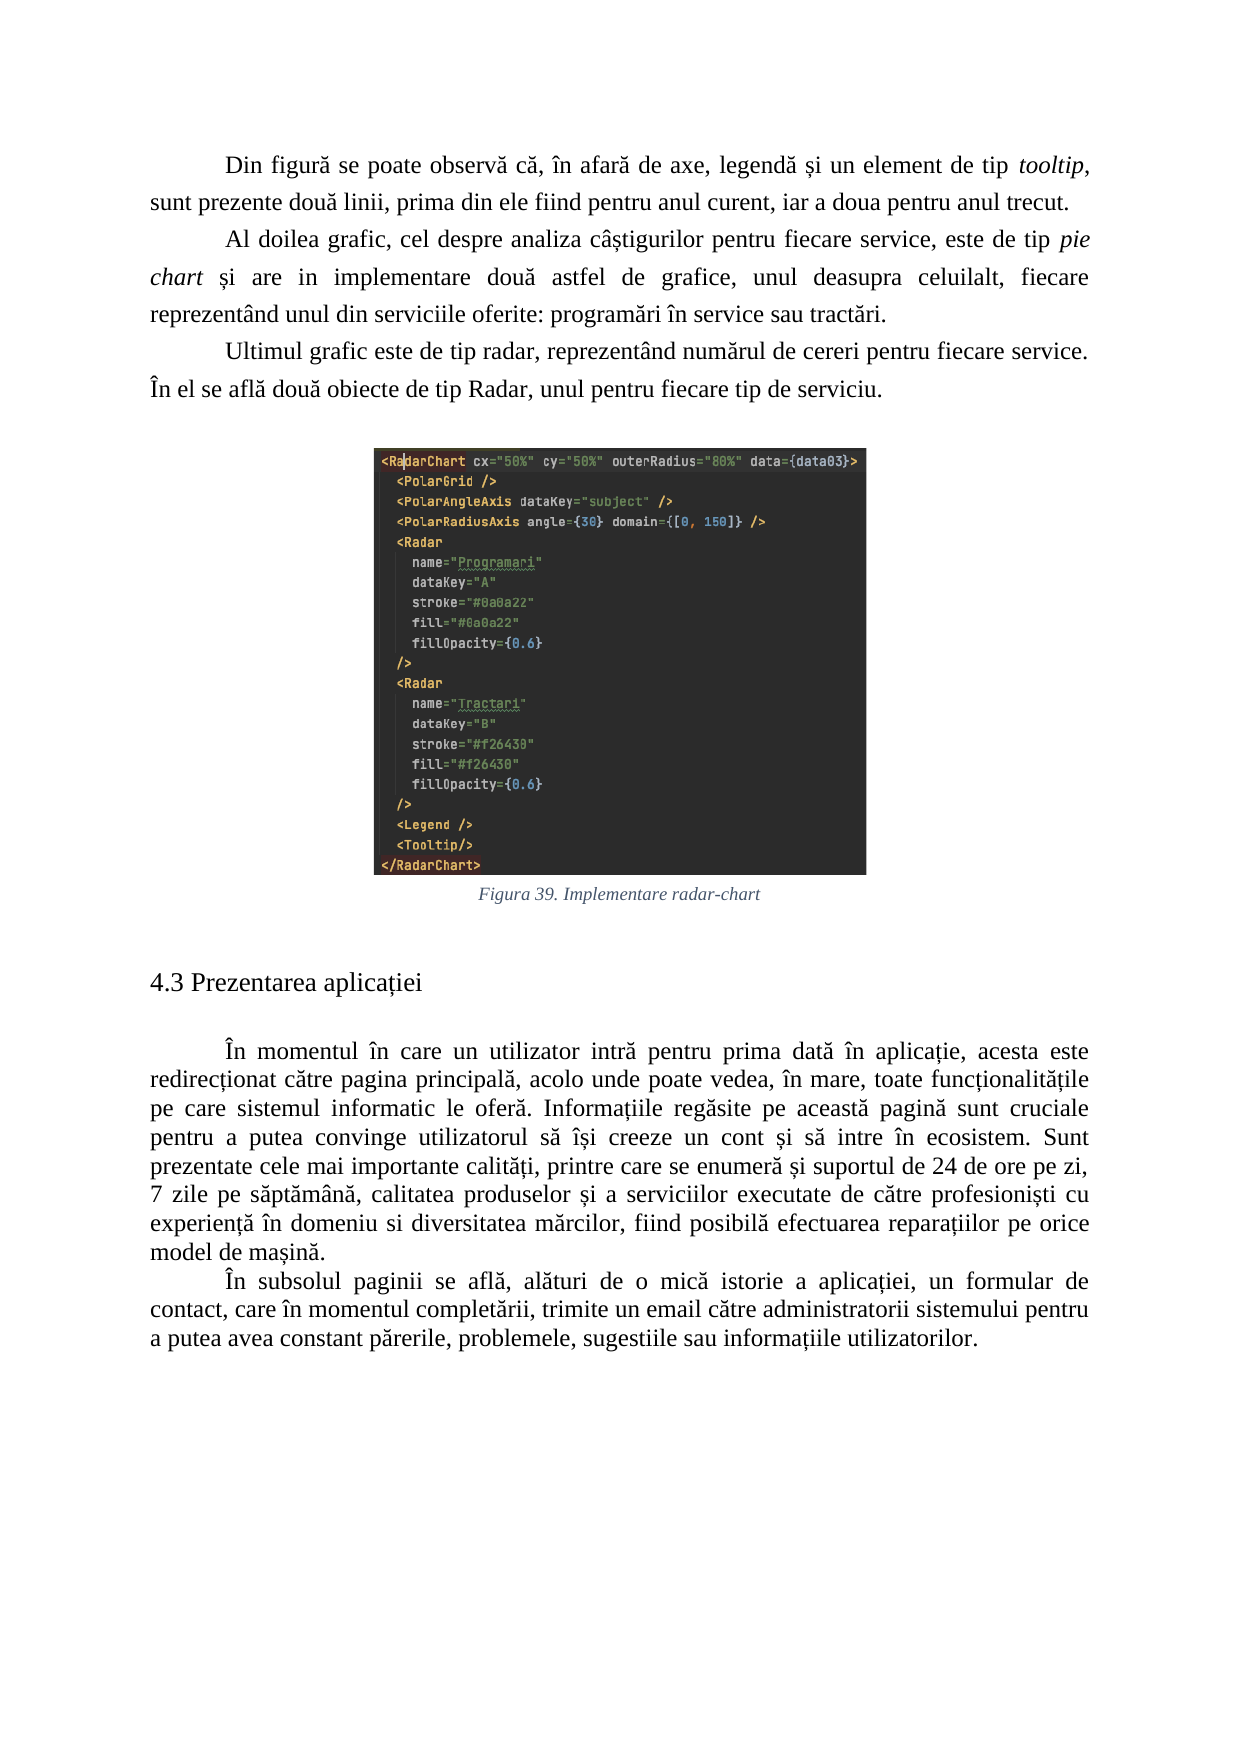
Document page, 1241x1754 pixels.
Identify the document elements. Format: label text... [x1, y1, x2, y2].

text Figura 39. Implementare radar-chart [150, 883, 1090, 904]
picture [373, 448, 867, 875]
text Din figură se poate observă că, în afară de axe, legendă și un element de tip tooltip, sunt prezente două linii, prima din ele fiind pentru anul curent, iar a doua pentru anul trecut. [150, 150, 1090, 216]
text Ultimul grafic este de tip radar, reprezentând numărul de cereri pentru fiecare service. În el se află două obiecte de tip Radar, unul pentru fiecare tip de serviciu. [150, 336, 1090, 402]
text În subsolul paginii se află, alături de o mică istorie a aplicației, un formular de contact, care în momentul completării, trimite un email către administratorii sistemului pentru a putea avea constant părerile, problemele, sugestiile sau informațiile utilizatorilor. [150, 1266, 1090, 1352]
text Al doilea grafic, cel despre analiza câștigurilor pentru fiecare service, este de tip pie chart și are in implementare două astfel de grafice, unul deasupra celuilalt, fiecare reprezentând unul din serviciile oferite: programări în service sau tractări. [150, 224, 1090, 328]
subtitle 4.3 Prezentarea aplicației [150, 967, 1090, 998]
text În momentul în care un utilizator intră pentru prima dată în aplicație, acesta este redirecționat către pagina principală, acolo unde poate vedea, în mare, toate funcționalitățile pe care sistemul informatic le oferă. Informațiile regăsite pe această pagină sunt cruciale pentru a putea convinge utilizatorul să își creeze un cont și să intre în ecosistem. Sunt prezentate cele mai importante calități, printre care se enumeră și suportul de 24 de ore pe zi, 7 zile pe săptămână, calitatea produselor și a serviciilor executate de către profesioniști cu experiență în domeniu si diversitatea mărcilor, fiind posibilă efectuarea reparațiilor pe orice model de mașină. [150, 1036, 1090, 1266]
